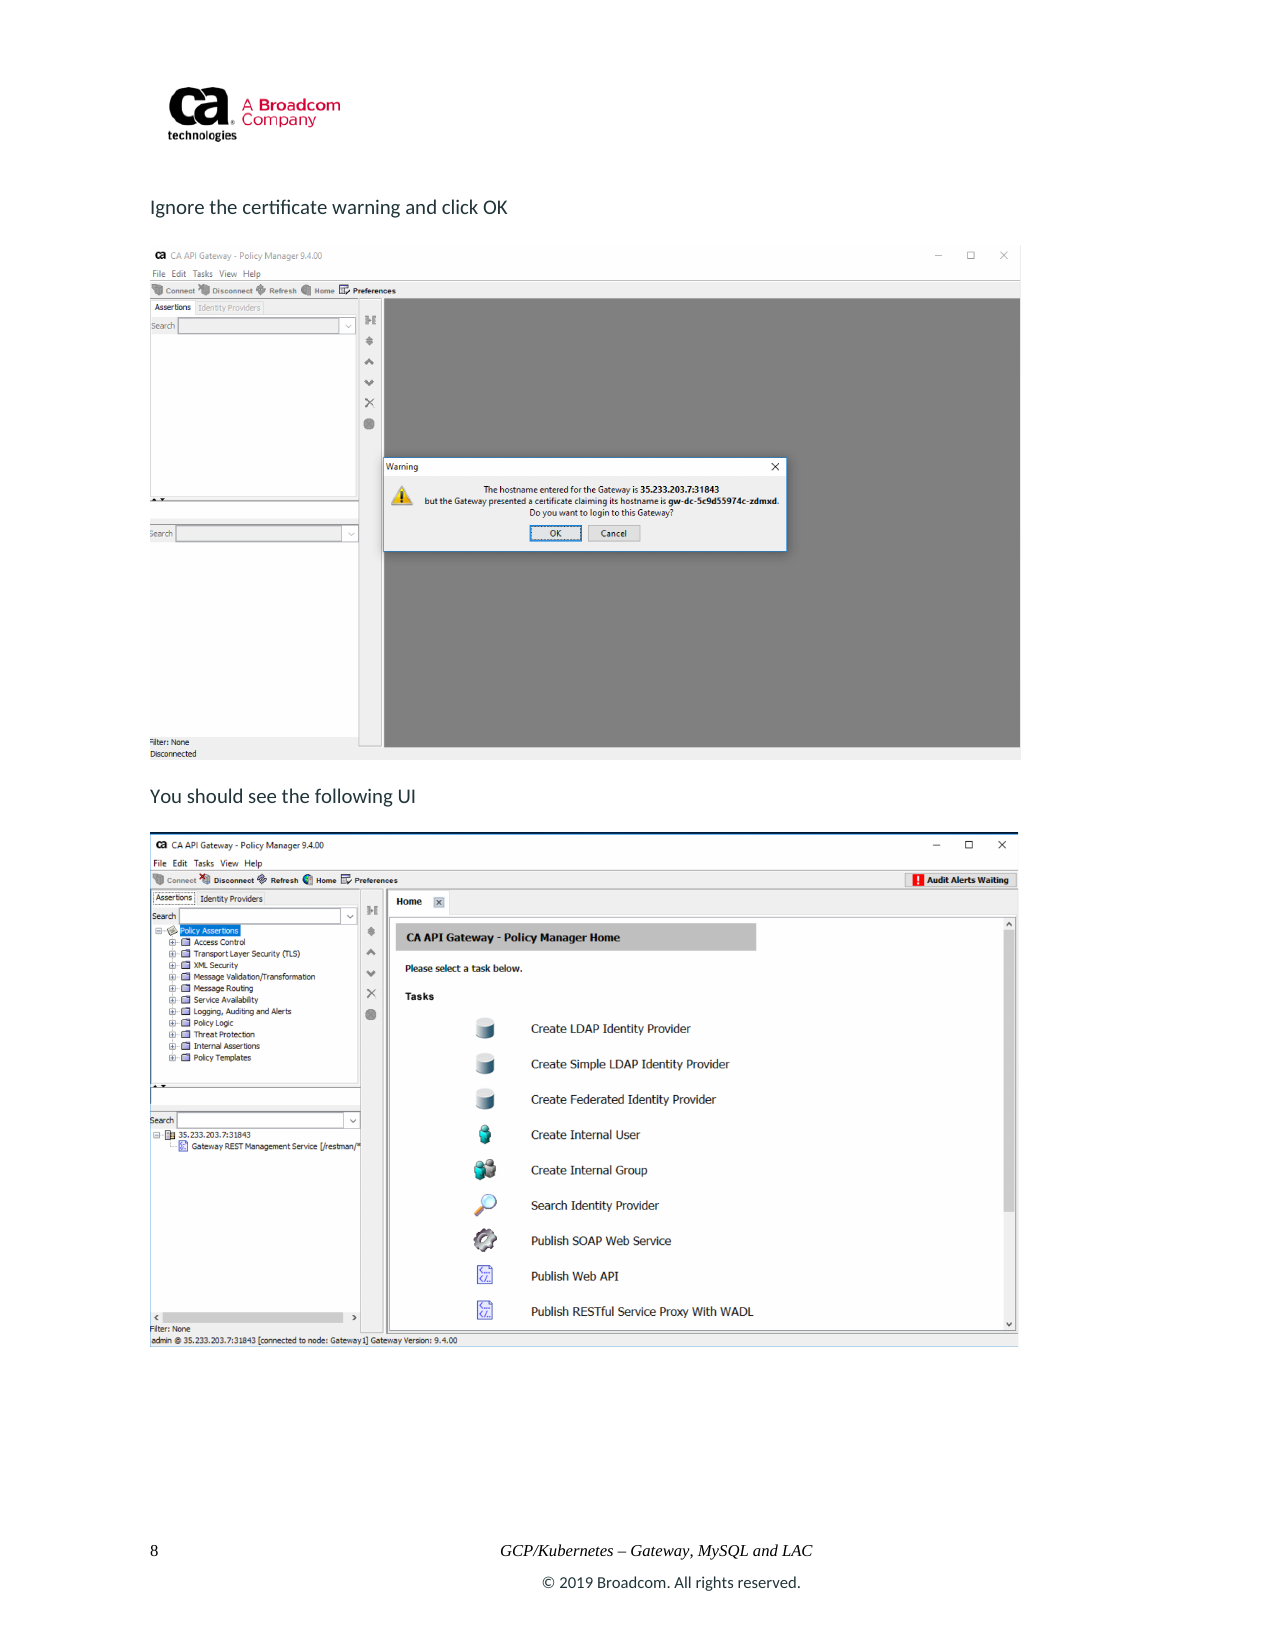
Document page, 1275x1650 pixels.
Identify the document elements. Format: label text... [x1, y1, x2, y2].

picture [150, 832, 1019, 1347]
text Ignore the certificate warning and click OK [150, 194, 1162, 220]
text You should see the following UI [150, 783, 1162, 809]
picture [150, 75, 358, 147]
picture [150, 245, 1021, 760]
